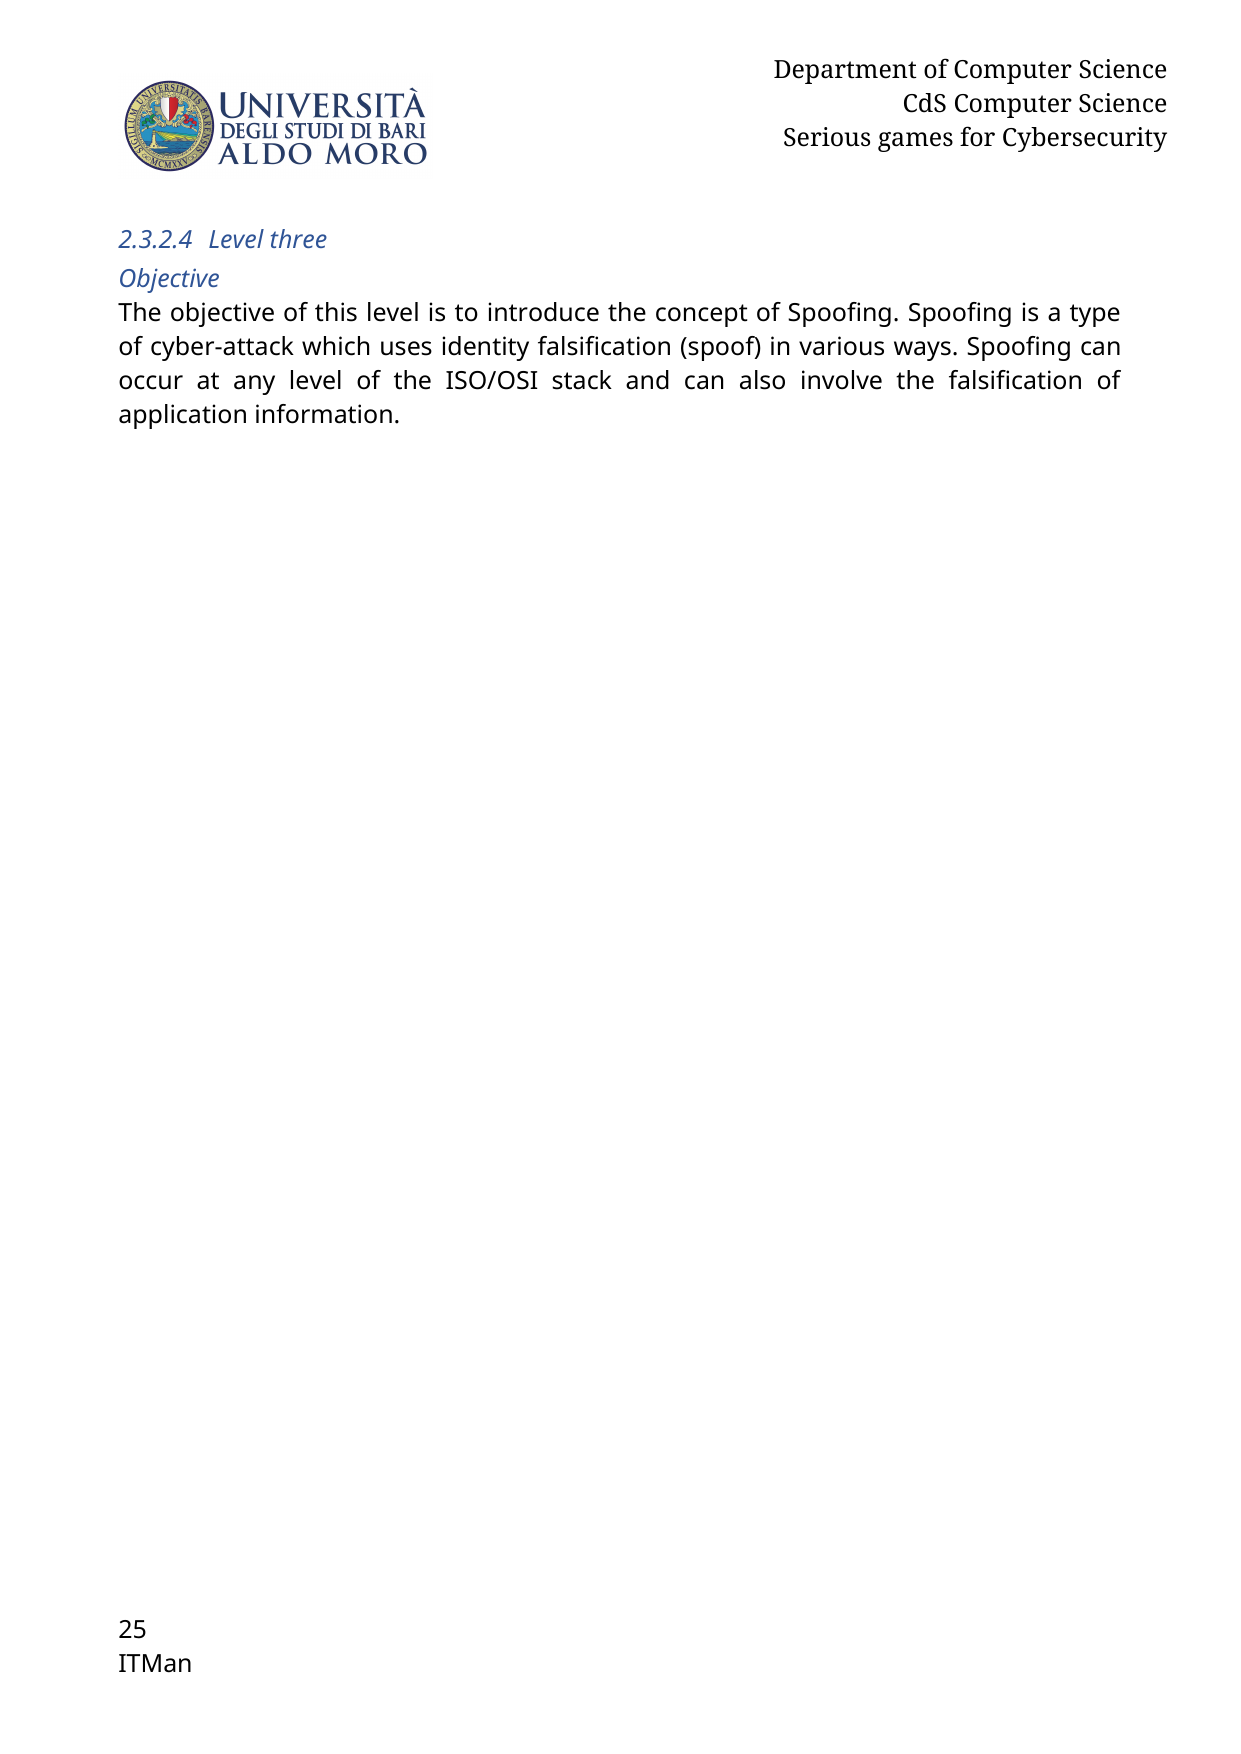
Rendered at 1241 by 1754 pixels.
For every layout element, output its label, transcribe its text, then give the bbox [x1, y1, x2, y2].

picture [118, 73, 433, 179]
subtitle Objective [118, 260, 1122, 294]
text The objective of this level is to introduce the concept of Spoofing. Spoofing is a type of cyber-attack which uses identity falsification (spoof) in various ways. Spoofing can occur at any level of the ISO/OSI stack and can also involve the falsification of application information. [118, 294, 1123, 431]
subtitle Level three [118, 222, 1122, 256]
